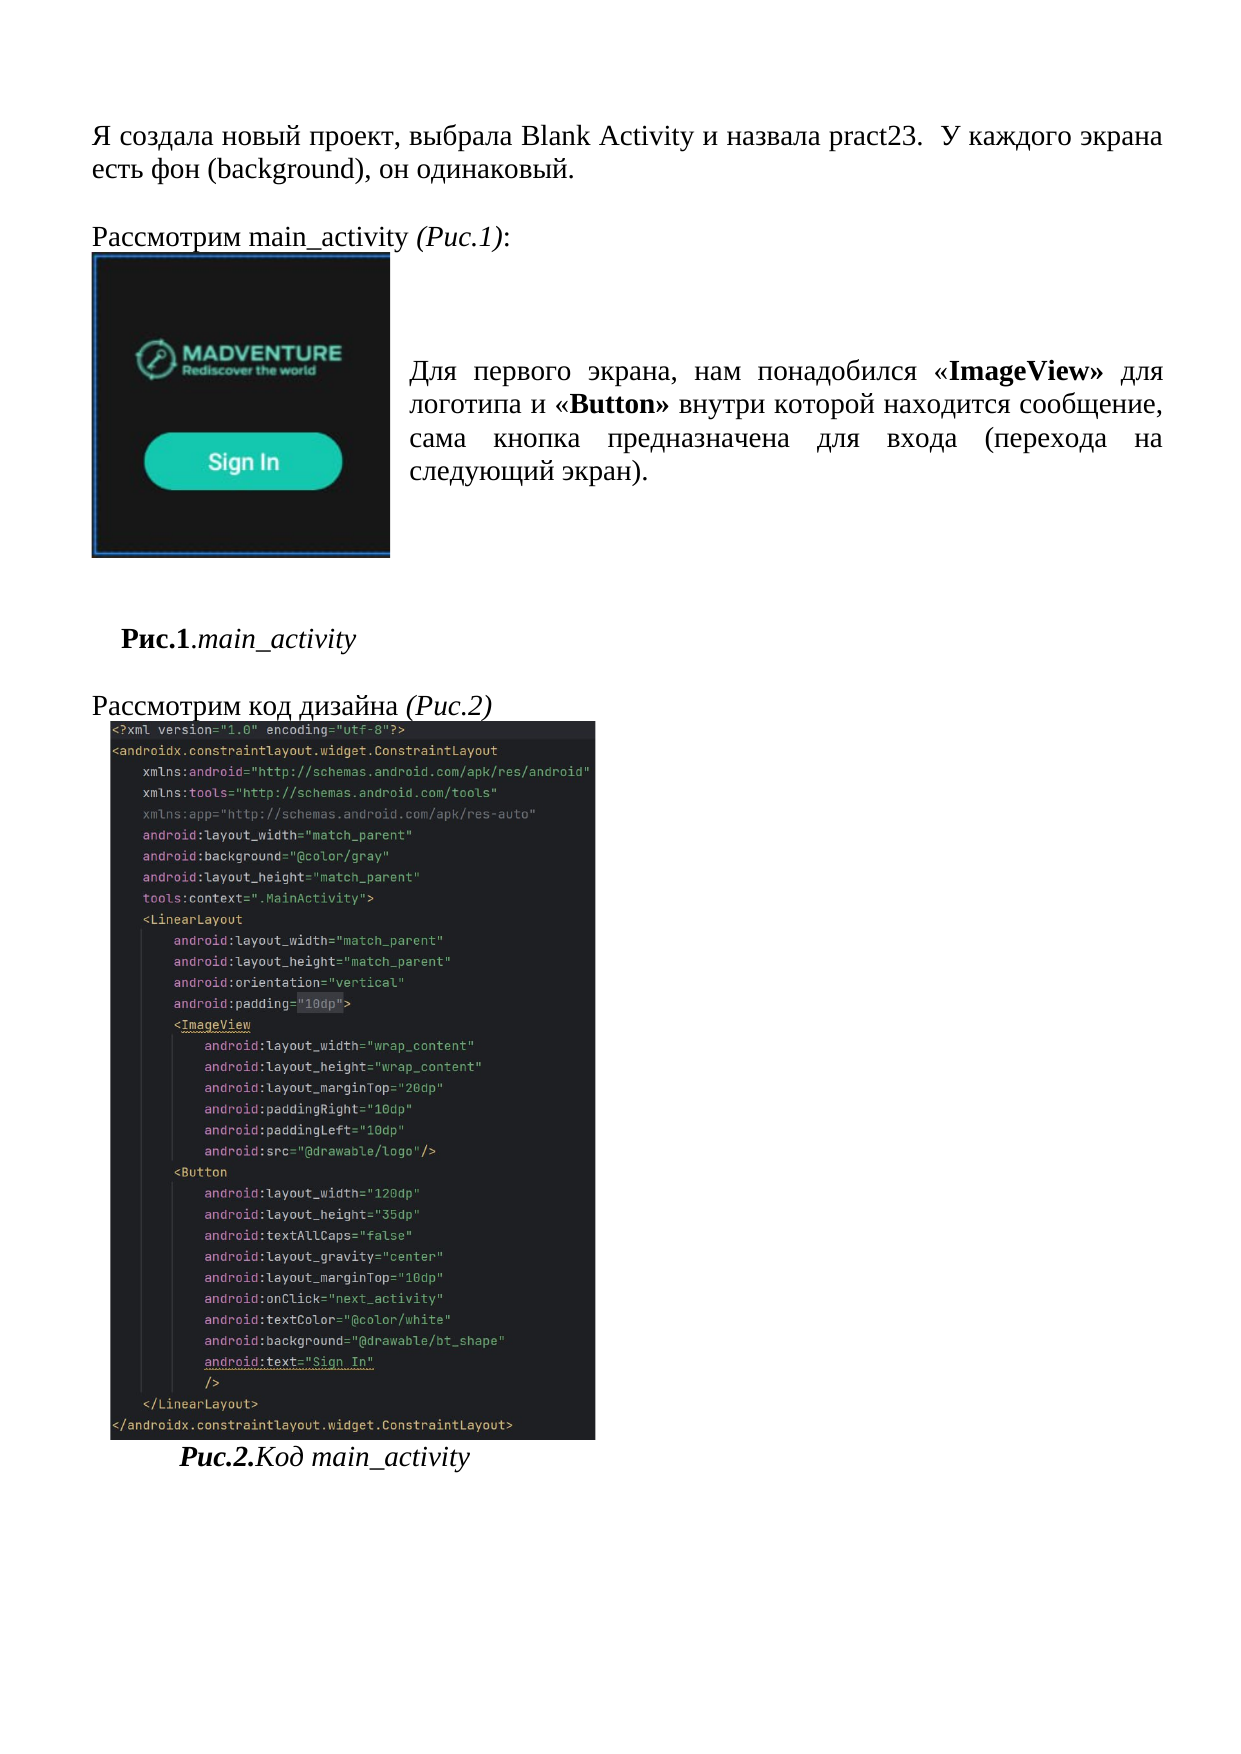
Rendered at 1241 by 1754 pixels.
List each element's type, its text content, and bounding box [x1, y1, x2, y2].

picture [110, 721, 596, 1440]
text Я создала новый проект, выбрала Blank Activity и назвала pract23. У каждого экрана есть фон (background), он одинаковый. [92, 118, 1163, 185]
picture [91, 252, 391, 558]
text Рассмотрим main_activity (Рис.1): [92, 219, 1163, 252]
text Для первого экрана, нам понадобился «ImageView» для логотипа и «Button» внутри которой находится сообщение, сама кнопка предназначена для входа (перехода на следующий экран). [391, 353, 1163, 487]
text Рис.1.main_activity [92, 621, 1163, 655]
text Рис.2.Код main_activity [92, 1439, 1163, 1473]
text Рассмотрим код дизайна (Рис.2) [92, 688, 1163, 722]
